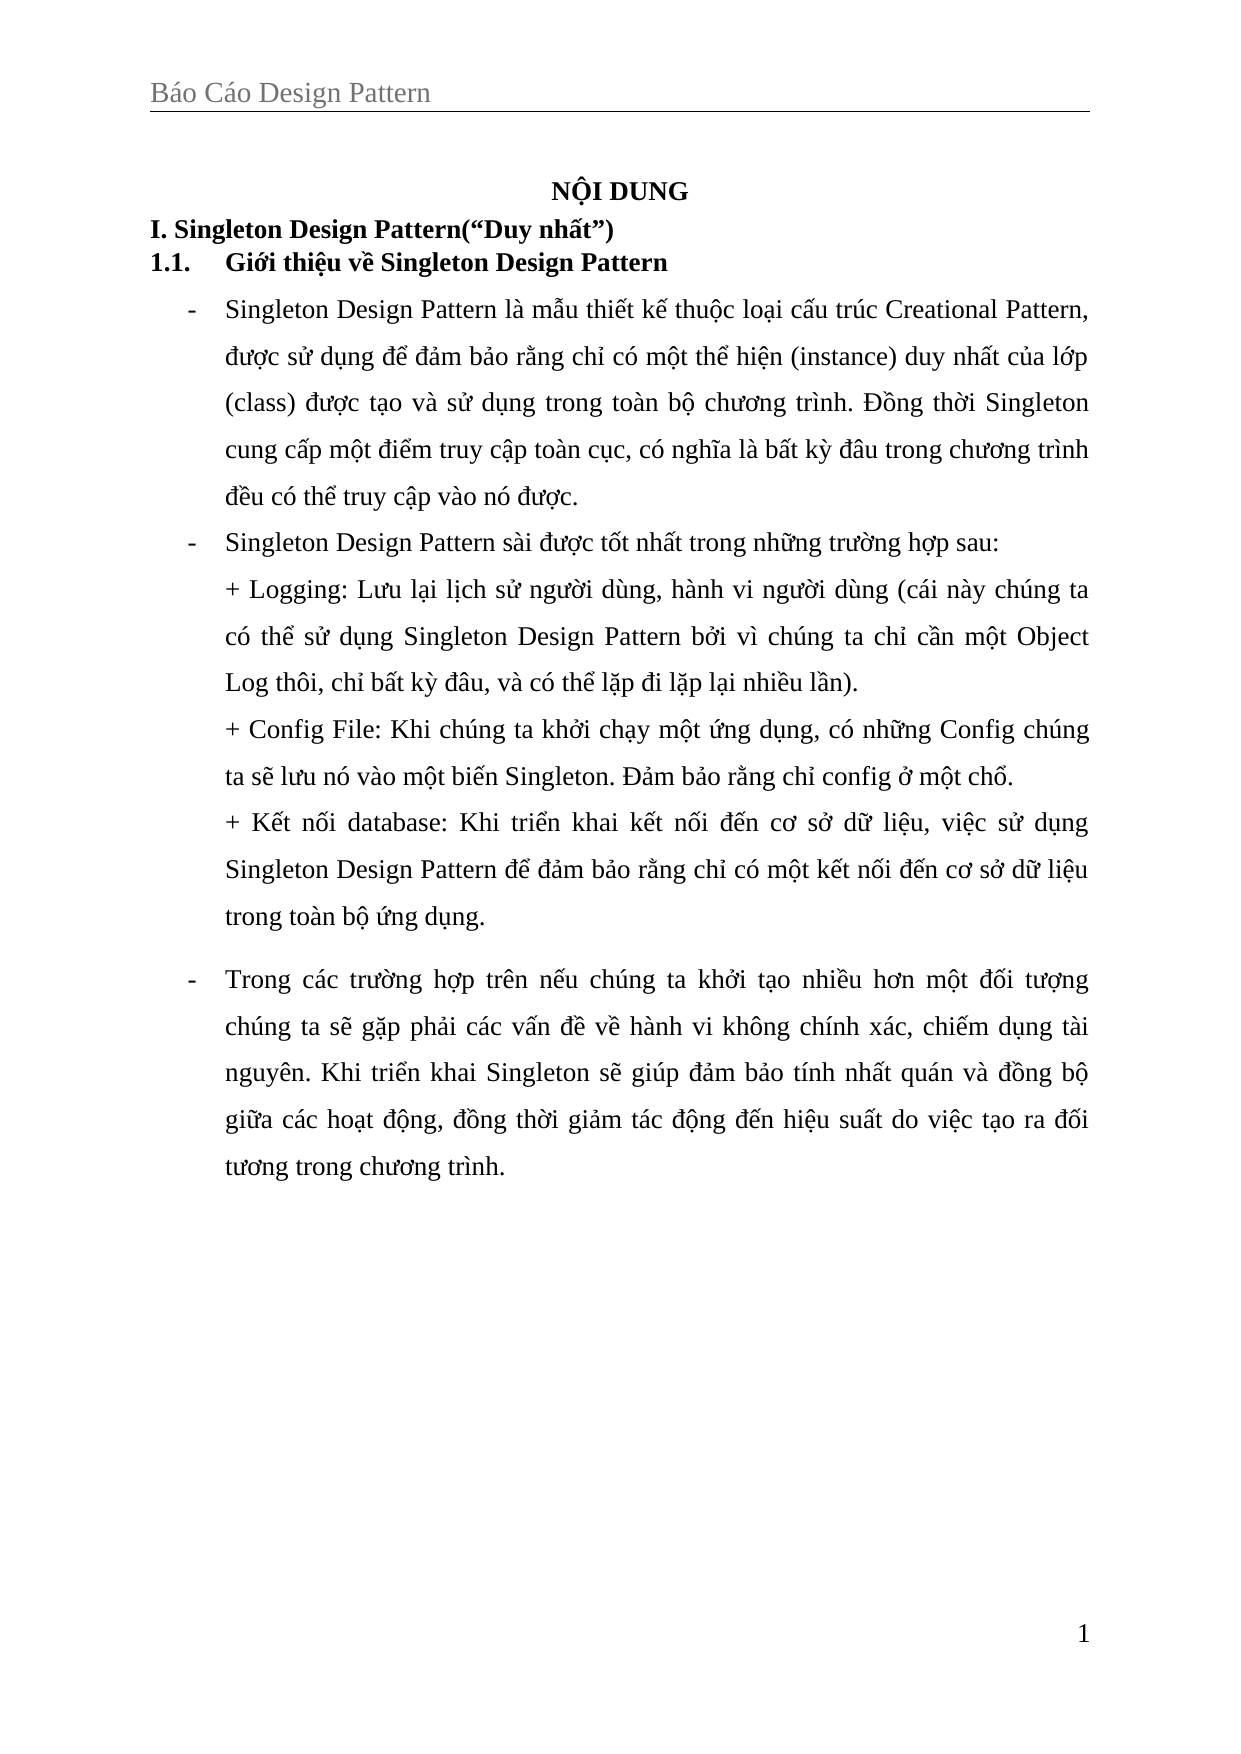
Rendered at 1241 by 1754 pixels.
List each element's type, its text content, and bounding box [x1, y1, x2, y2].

list Singleton Design Pattern sài được tốt nhất trong những trường hợp sau: [187, 526, 1090, 557]
subtitle NỘI DUNG [150, 175, 1090, 206]
list + Kết nối database: Khi triển khai kết nối đến cơ sở dữ liệu, việc sử dụng Singleton Design Pattern để đảm bảo rằng chỉ có một kết nối đến cơ sở dữ liệu trong toàn bộ ứng dụng. [225, 806, 1090, 931]
list Giới thiệu về Singleton Design Pattern [150, 246, 1090, 277]
list + Config File: Khi chúng ta khởi chạy một ứng dụng, có những Config chúng ta sẽ lưu nó vào một biến Singleton. Đảm bảo rằng chỉ config ở một chổ. [225, 713, 1090, 791]
list Trong các trường hợp trên nếu chúng ta khởi tạo nhiều hơn một đối tượng chúng ta sẽ gặp phải các vấn đề về hành vi không chính xác, chiếm dụng tài nguyên. Khi triển khai Singleton sẽ giúp đảm bảo tính nhất quán và đồng bộ giữa các hoạt động, đồng thời giảm tác động đến hiệu suất do việc tạo ra đối tương trong chương trình. [187, 963, 1090, 1181]
subtitle I. Singleton Design Pattern(“Duy nhất”) [150, 213, 1090, 244]
list + Logging: Lưu lại lịch sử người dùng, hành vi người dùng (cái này chúng ta có thể sử dụng Singleton Design Pattern bởi vì chúng ta chỉ cần một Object Log thôi, chỉ bất kỳ đâu, và có thể lặp đi lặp lại nhiều lần). [225, 573, 1090, 697]
list Singleton Design Pattern là mẫu thiết kế thuộc loại cấu trúc Creational Pattern, được sử dụng để đảm bảo rằng chỉ có một thể hiện (instance) duy nhất của lớp (class) được tạo và sử dụng trong toàn bộ chương trình. Đồng thời Singleton cung cấp một điểm truy cập toàn cục, có nghĩa là bất kỳ đâu trong chương trình đều có thể truy cập vào nó được. [187, 293, 1090, 511]
